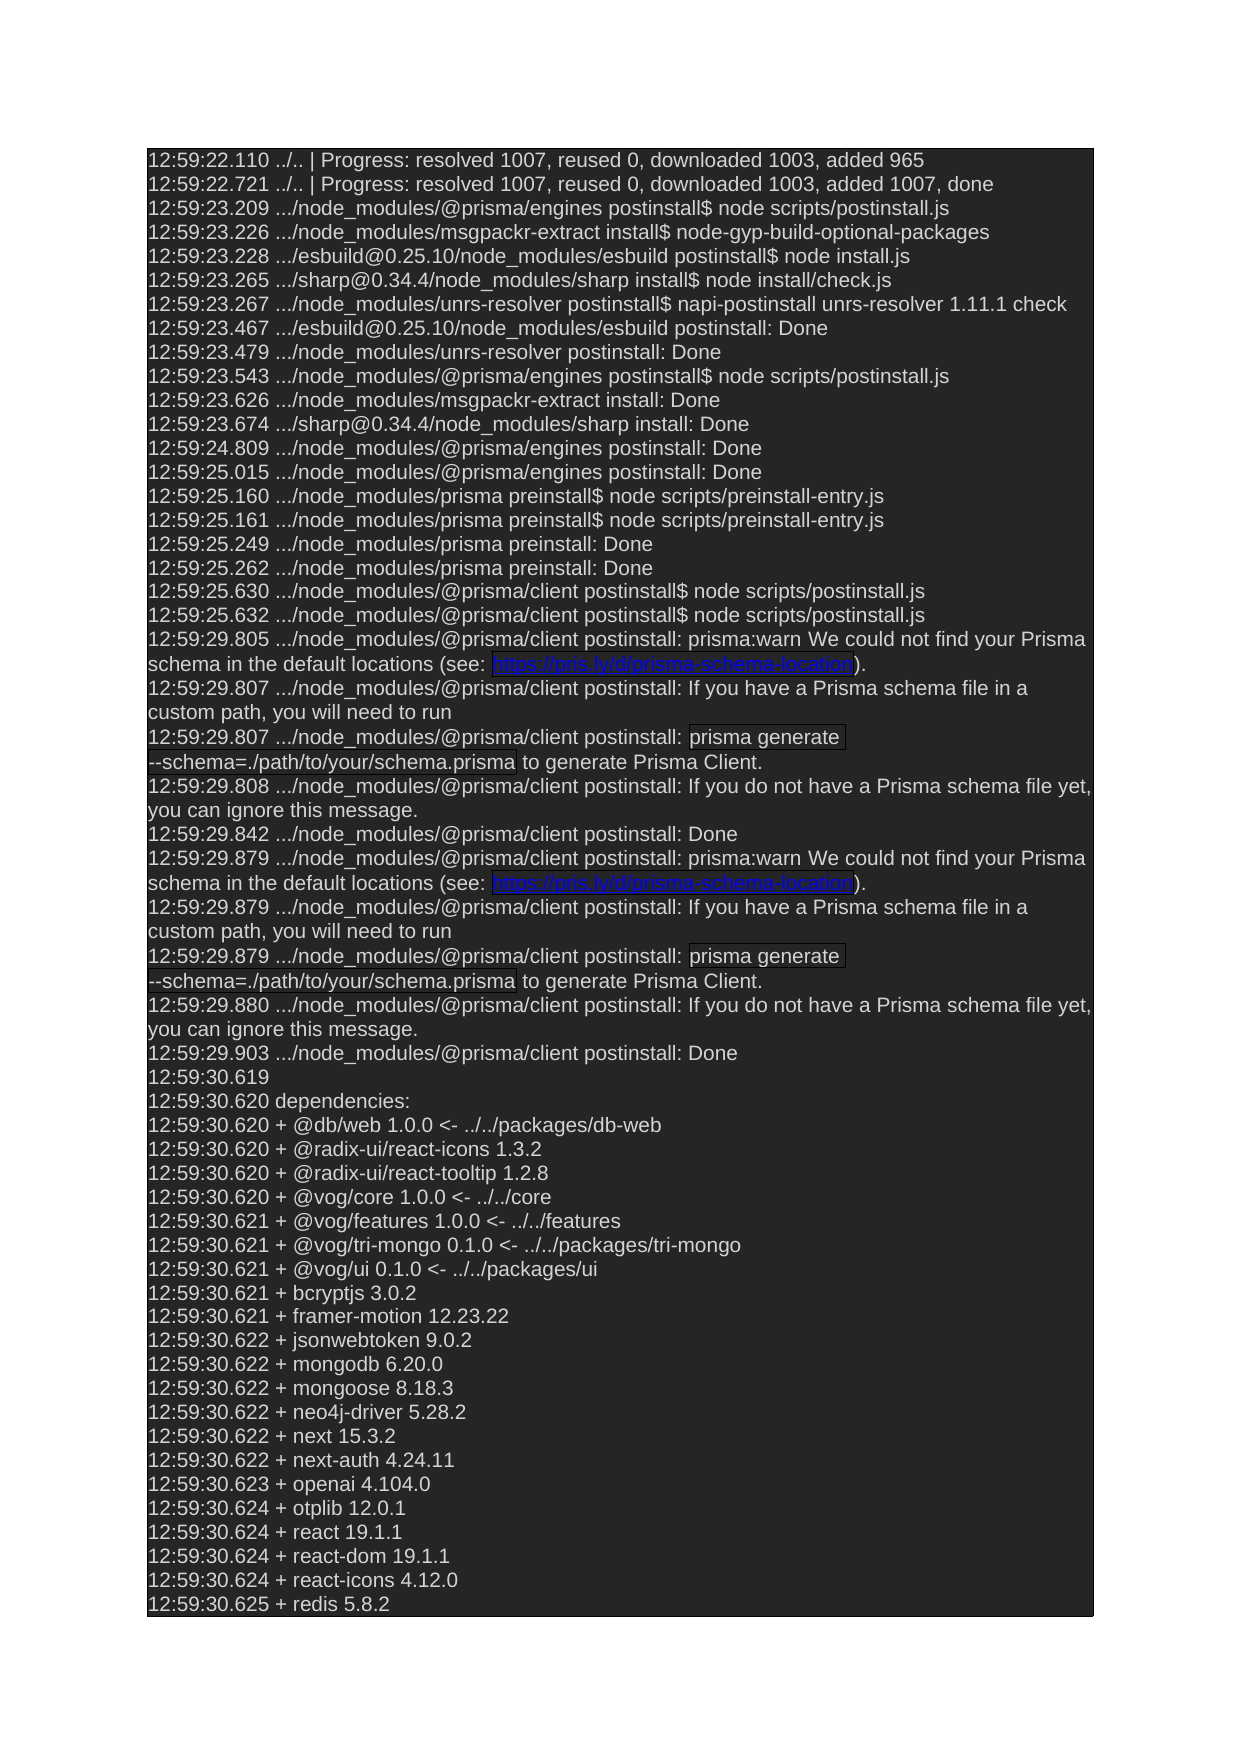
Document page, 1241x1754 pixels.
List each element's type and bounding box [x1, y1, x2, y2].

text [148, 149, 1093, 1616]
